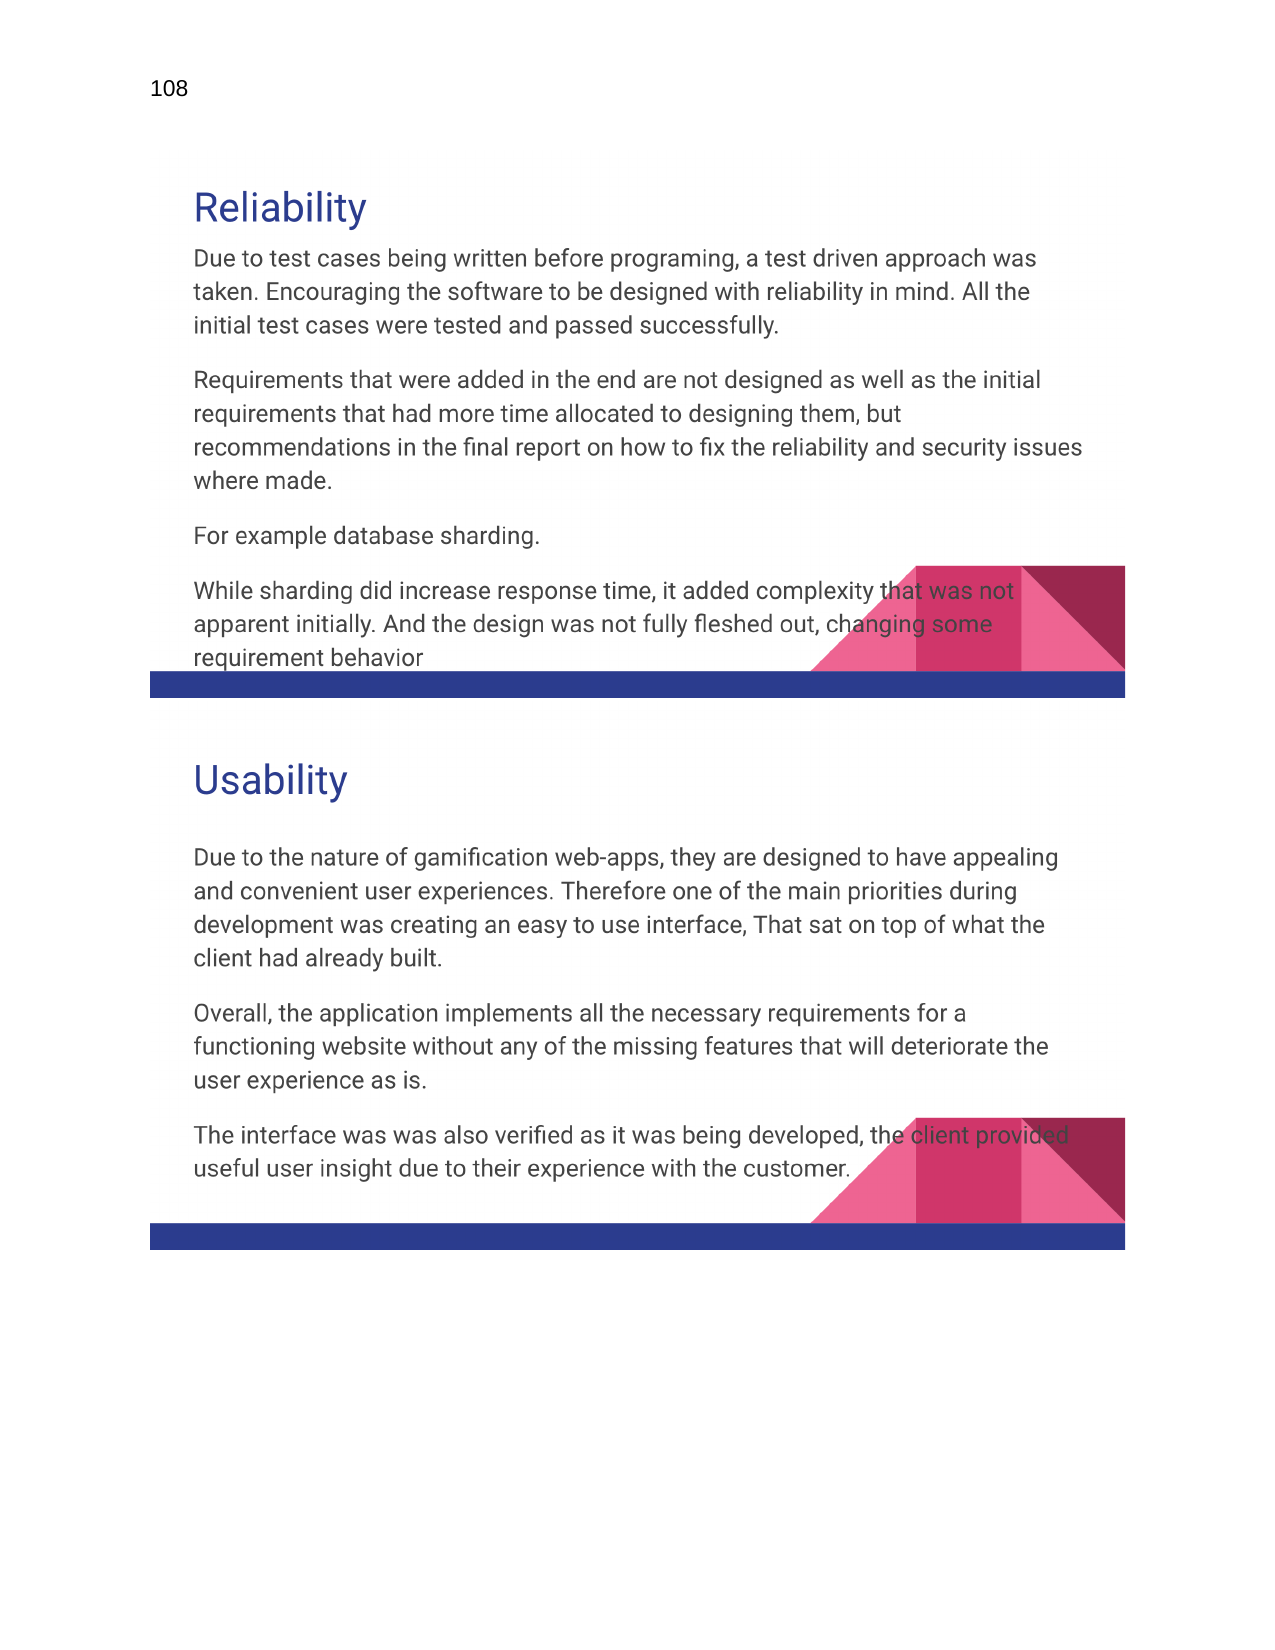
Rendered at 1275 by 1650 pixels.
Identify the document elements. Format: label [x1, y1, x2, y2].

picture [150, 701, 1125, 1250]
picture [150, 150, 1125, 698]
